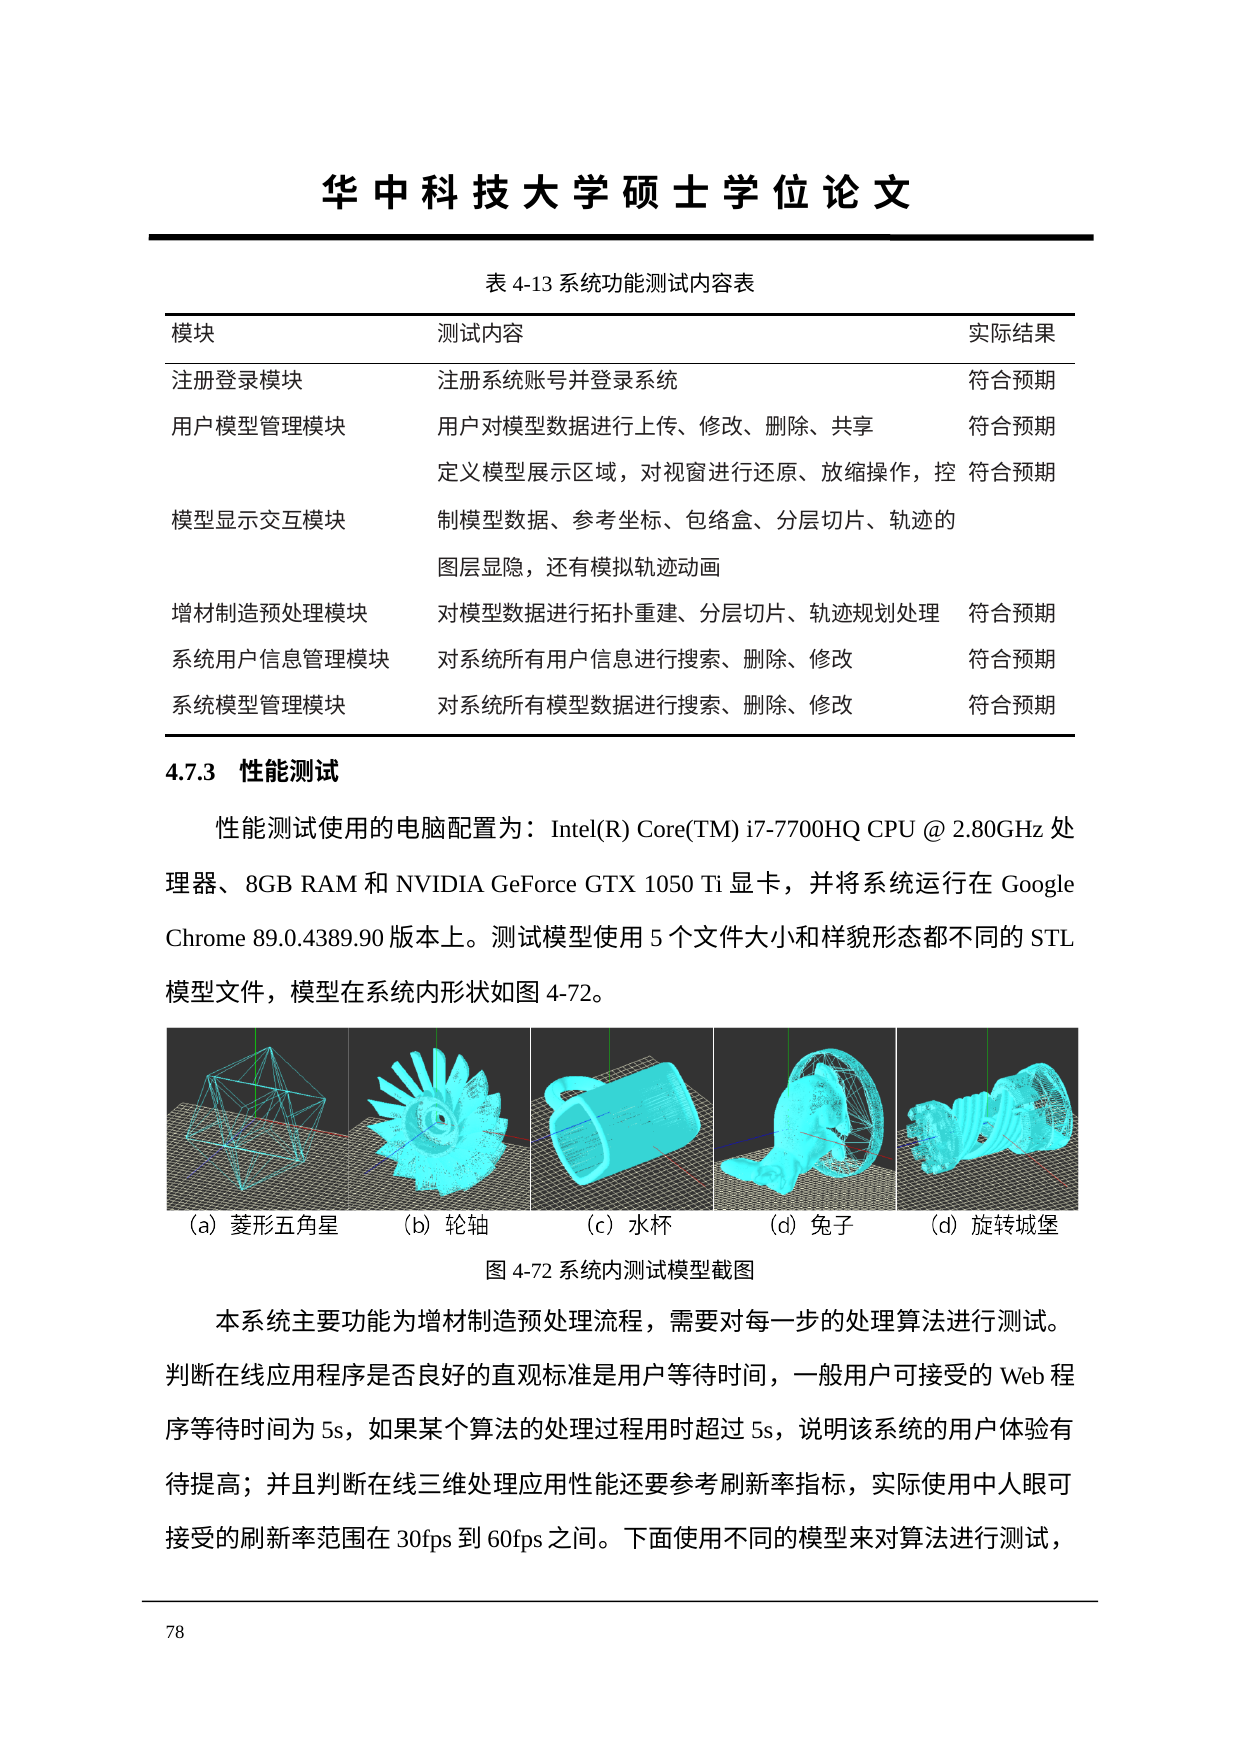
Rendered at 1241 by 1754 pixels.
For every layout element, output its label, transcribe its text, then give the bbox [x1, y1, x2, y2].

subtitle 性能测试 [165, 752, 1075, 788]
table_cell 注册登录模块 [165, 364, 431, 409]
table_cell 用户模型管理模块 [165, 409, 431, 455]
table_cell 用户对模型数据进行上传、修改、删除、共享 [431, 409, 963, 455]
table_cell 符合预期 [963, 596, 1075, 642]
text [165, 1301, 1075, 1555]
table_header 测试内容 [431, 316, 963, 362]
table_cell 符合预期 [963, 455, 1075, 596]
table_cell 系统模型管理模块 [165, 688, 431, 734]
table_header 实际结果 [963, 316, 1075, 362]
table_cell 符合预期 [963, 364, 1075, 409]
table_cell 符合预期 [963, 688, 1075, 734]
table_cell 模型显示交互模块 [165, 455, 431, 596]
table_cell 注册系统账号并登录系统 [431, 364, 963, 409]
table_cell 对模型数据进行拓扑重建、分层切片、轨迹规划处理 [431, 596, 963, 642]
table_cell 对系统所有用户信息进行搜索、删除、修改 [431, 642, 963, 688]
table_cell 符合预期 [963, 409, 1075, 455]
table_header 模块 [165, 316, 431, 362]
table_cell 系统用户信息管理模块 [165, 642, 431, 688]
table_cell 符合预期 [963, 642, 1075, 688]
table_cell 增材制造预处理模块 [165, 596, 431, 642]
table_cell 定义模型展示区域，对视窗进行还原、放缩操作，控制模型数据、参考坐标、包络盒、分层切片、轨迹的图层显隐，还有模拟轨迹动画 [431, 455, 963, 596]
table_cell 对系统所有模型数据进行搜索、删除、修改 [431, 688, 963, 734]
